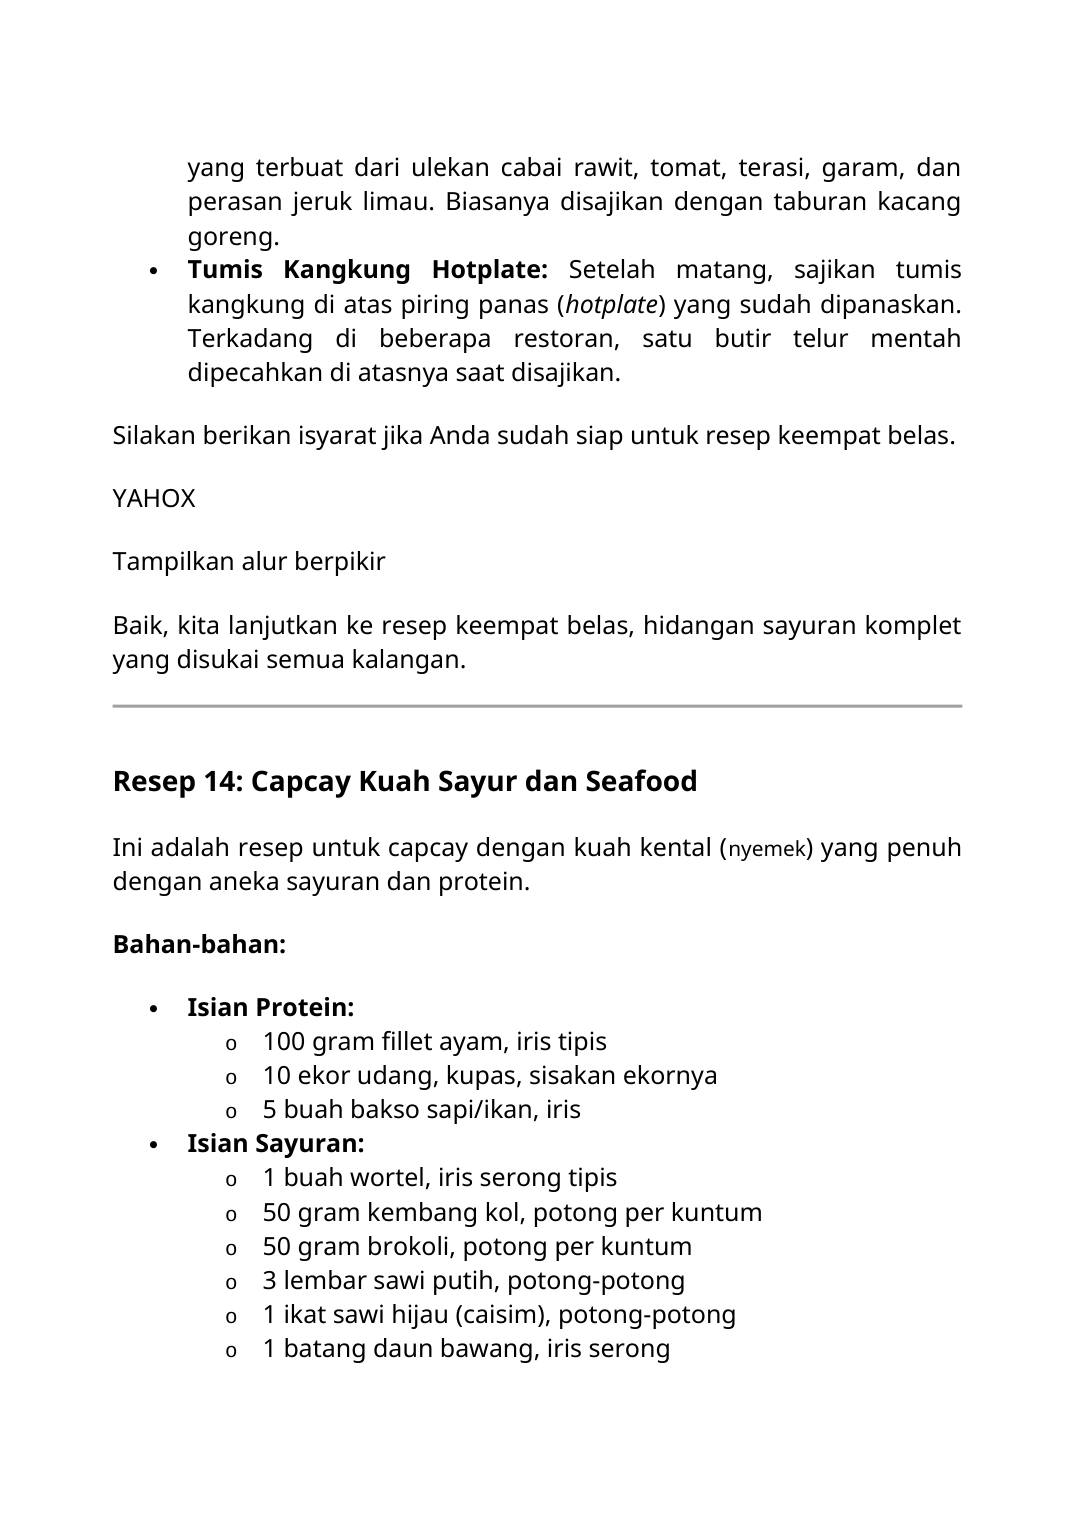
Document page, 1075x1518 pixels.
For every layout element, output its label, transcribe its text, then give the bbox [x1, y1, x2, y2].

list 5 buah bakso sapi/ikan, iris [225, 1092, 962, 1126]
text Resep 14: Capcay Kuah Sayur dan Seafood [112, 762, 962, 800]
text Bahan-bahan: [112, 927, 962, 961]
text YAHOX [112, 481, 962, 515]
list 10 ekor udang, kupas, sisakan ekornya [225, 1058, 962, 1092]
text Baik, kita lanjutkan ke resep keempat belas, hidangan sayuran komplet yang disukai semua kalangan. [112, 607, 962, 675]
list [150, 150, 962, 252]
list 50 gram brokoli, potong per kuntum [225, 1228, 962, 1262]
text Tampilkan alur berpikir [112, 544, 962, 578]
list 1 buah wortel, iris serong tipis [225, 1160, 962, 1194]
list Isian Protein: [150, 990, 962, 1024]
list 3 lembar sawi putih, potong-potong [225, 1262, 962, 1296]
list 50 gram kembang kol, potong per kuntum [225, 1194, 962, 1228]
list 1 ikat sawi hijau (caisim), potong-potong [225, 1296, 962, 1330]
text Silakan berikan isyarat jika Anda sudah siap untuk resep keempat belas. [112, 418, 962, 452]
list Tumis Kangkung Hotplate: Setelah matang, sajikan tumis kangkung di atas piring panas (hotplate) yang sudah dipanaskan. Terkadang di beberapa restoran, satu butir telur mentah dipecahkan di atasnya saat disajikan. [150, 252, 962, 388]
list 1 batang daun bawang, iris serong [225, 1330, 962, 1364]
list 100 gram fillet ayam, iris tipis [225, 1024, 962, 1058]
text Ini adalah resep untuk capcay dengan kuah kental (nyemek) yang penuh dengan aneka sayuran dan protein. [112, 829, 962, 897]
list Isian Sayuran: [150, 1126, 962, 1160]
